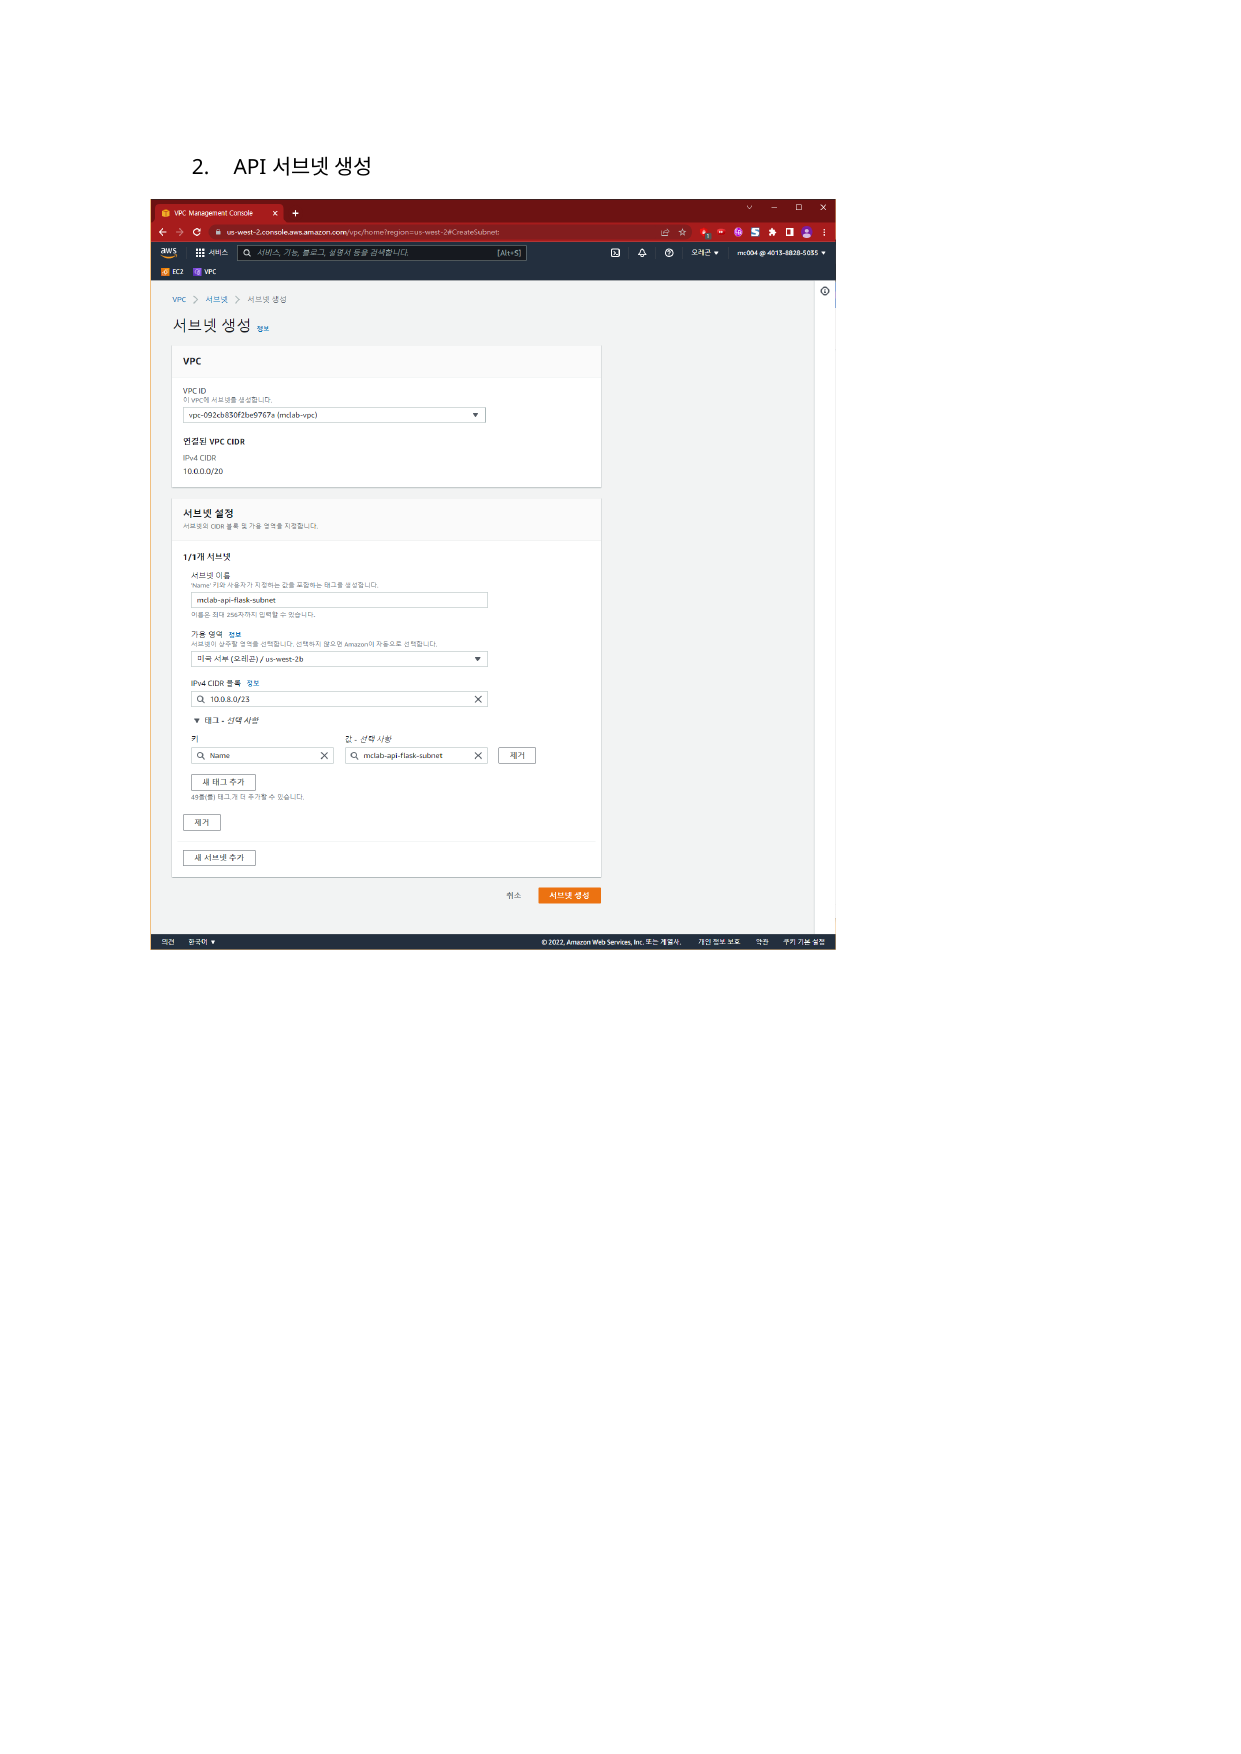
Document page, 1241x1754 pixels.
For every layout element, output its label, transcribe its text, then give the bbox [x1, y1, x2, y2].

picture [150, 199, 836, 950]
subtitle API 서브넷 생성 [192, 150, 1090, 180]
